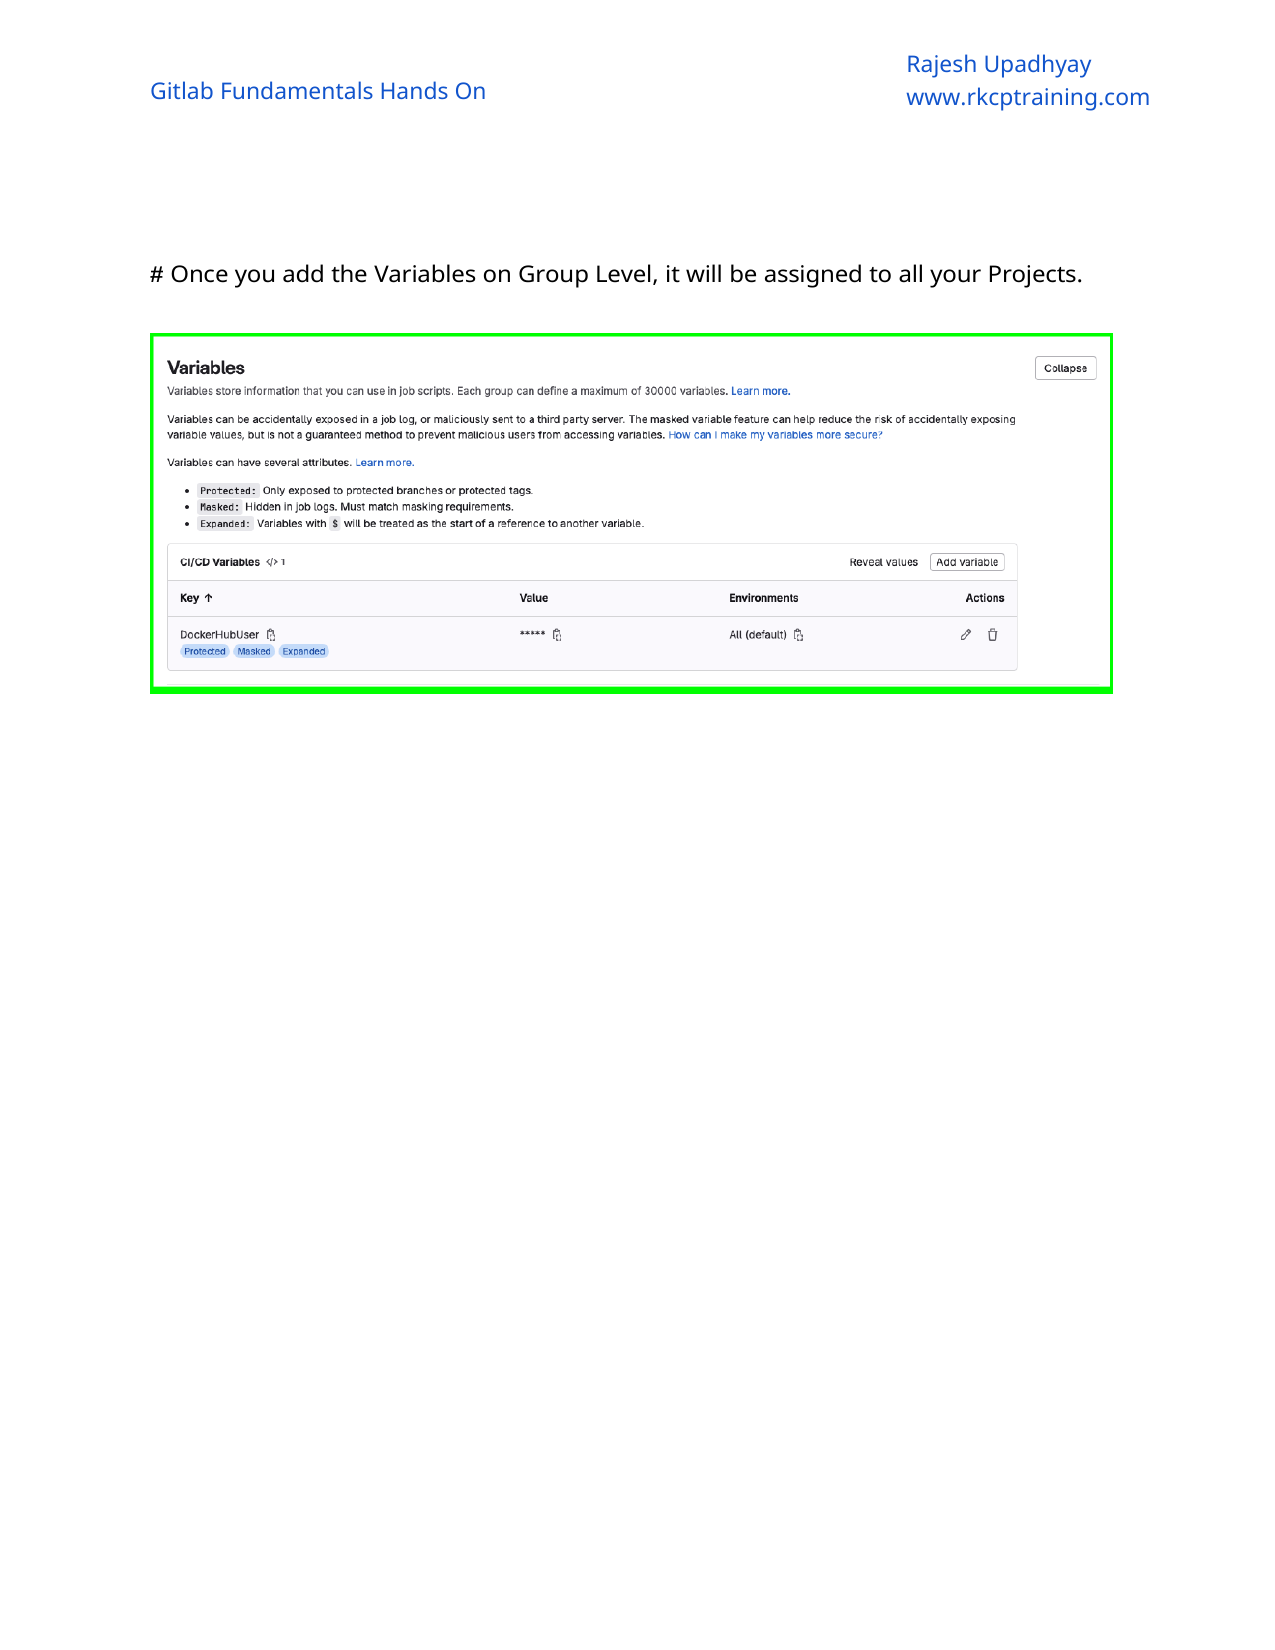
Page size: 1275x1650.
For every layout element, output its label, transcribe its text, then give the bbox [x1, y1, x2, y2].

text # Once you add the Variables on Group Level, it will be assigned to all your Projects. [150, 258, 1162, 289]
picture [150, 333, 1113, 694]
